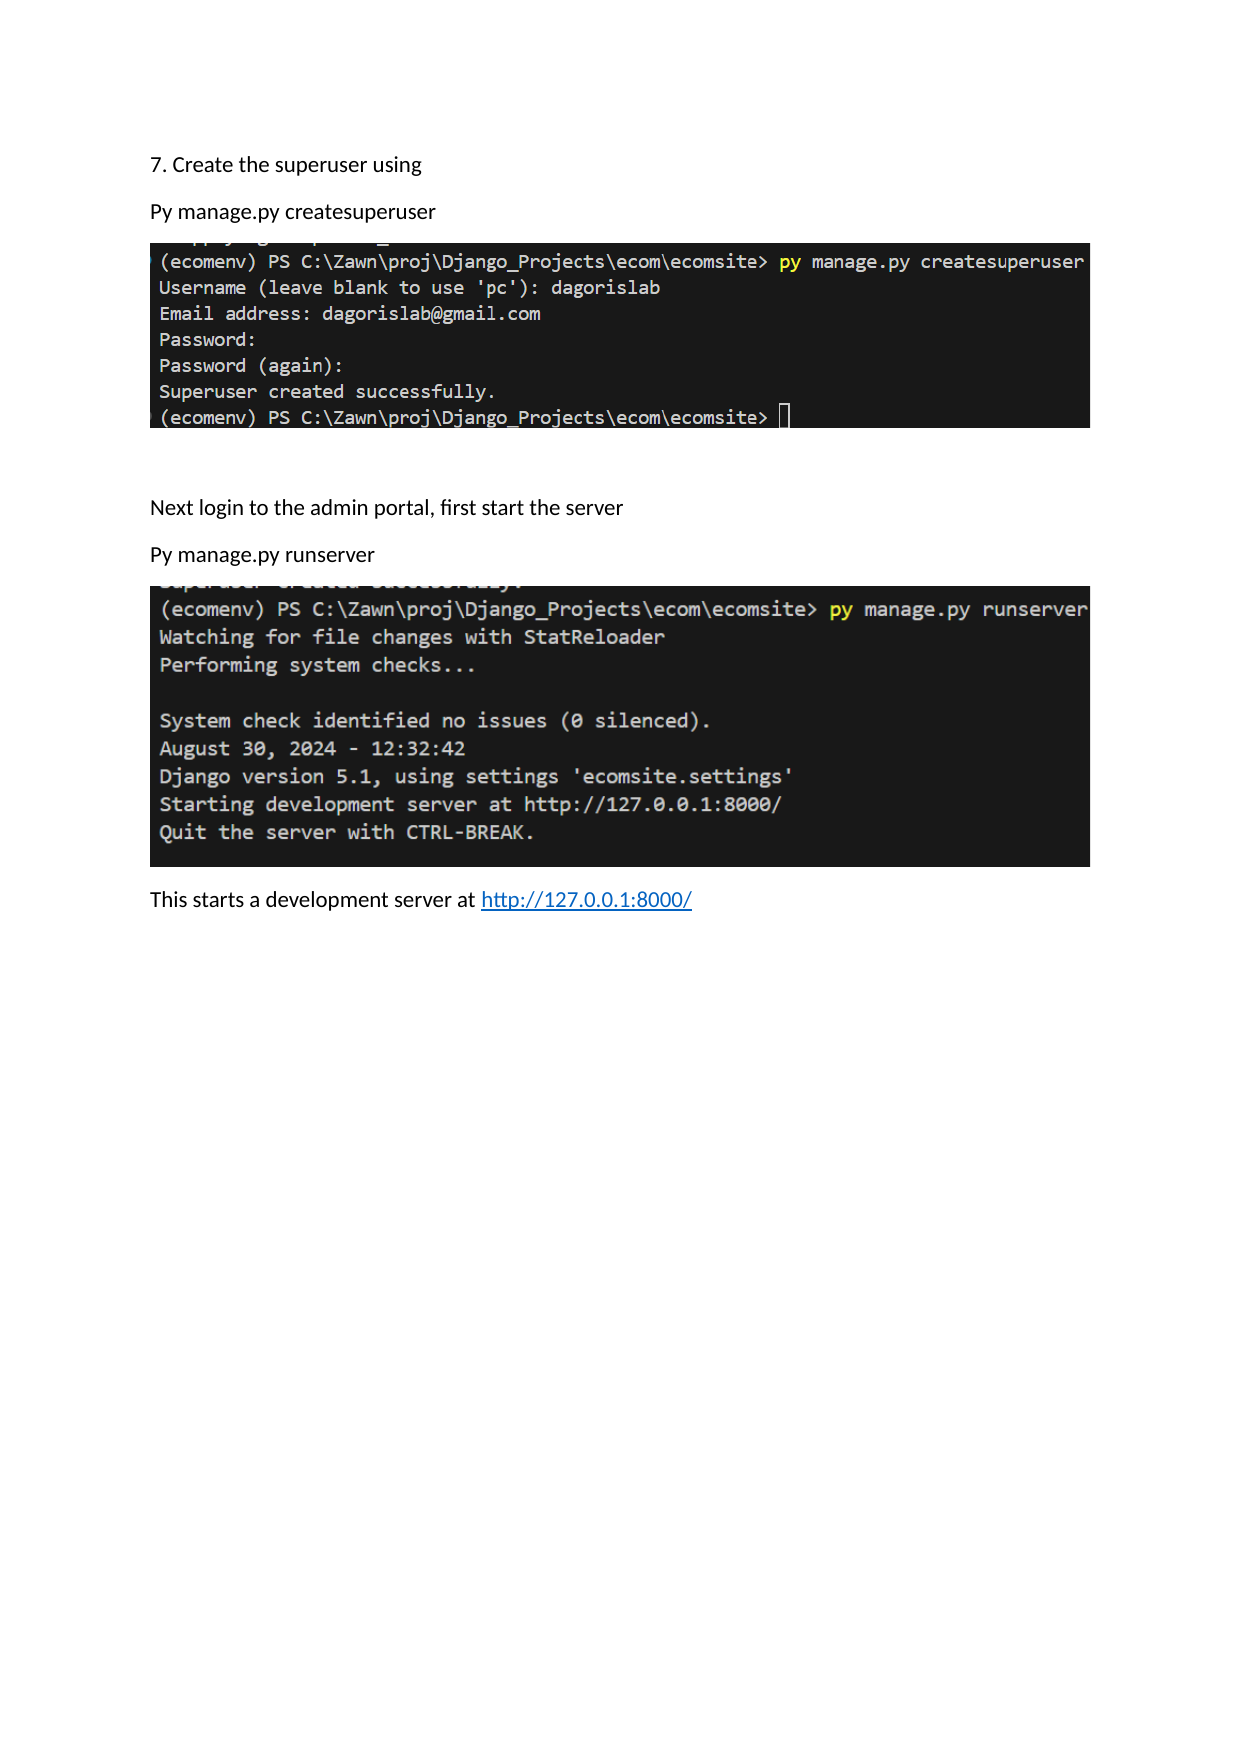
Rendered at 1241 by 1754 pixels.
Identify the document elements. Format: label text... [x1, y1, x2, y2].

text Next login to the admin portal, first start the server [150, 493, 1090, 521]
picture [150, 586, 1091, 867]
text This starts a development server at http://127.0.0.1:8000/ [150, 885, 1090, 913]
picture [150, 243, 1091, 428]
text 7. Create the superuser using [150, 150, 1090, 178]
text Py manage.py createsuperuser [150, 197, 1090, 225]
text Py manage.py runserver [150, 540, 1090, 568]
